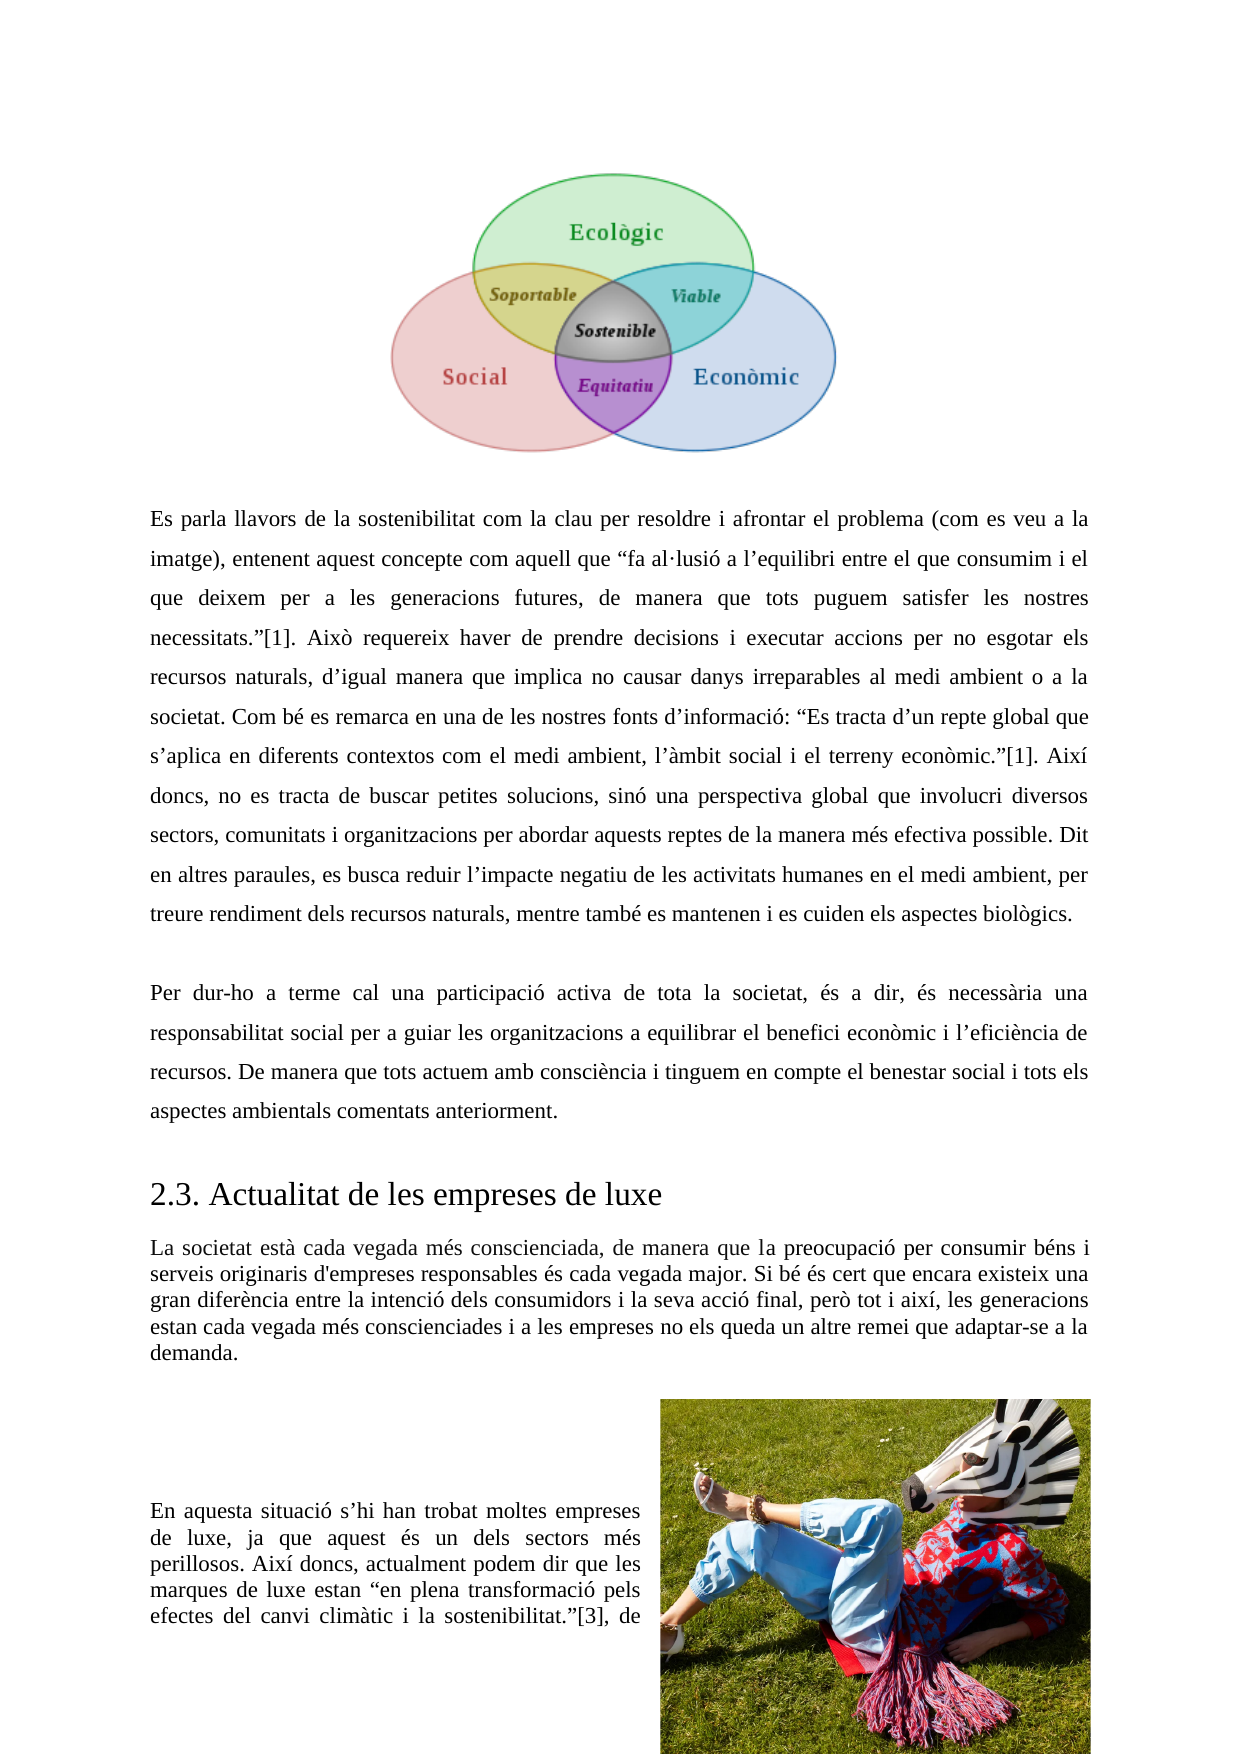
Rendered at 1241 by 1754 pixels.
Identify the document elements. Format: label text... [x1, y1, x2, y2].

picture [660, 1399, 1091, 1754]
picture [377, 168, 852, 460]
subtitle 2.3. Actualitat de les empreses de luxe [150, 1174, 1090, 1213]
text La societat està cada vegada més conscienciada, de manera que la preocupació per consumir béns i serveis originaris d'empreses responsables és cada vegada major. Si bé és cert que encara existeix una gran diferència entre la intenció dels consumidors i la seva acció final, però tot i així, les generacions estan cada vegada més conscienciades i a les empreses no els queda un altre remei que adaptar-se a la demanda. [150, 1234, 1090, 1365]
text Per dur-ho a terme cal una participació activa de tota la societat, és a dir, és necessària una responsabilitat social per a guiar les organitzacions a equilibrar el benefici econòmic i l’eficiència de recursos. De manera que tots actuem amb consciència i tinguem en compte el benestar social i tots els aspectes ambientals comentats anteriorment. [150, 979, 1090, 1124]
text Es parla llavors de la sostenibilitat com la clau per resoldre i afrontar el problema (com es veu a la imatge), entenent aquest concepte com aquell que “fa al·lusió a l’equilibri entre el que consumim i el que deixem per a les generacions futures, de manera que tots puguem satisfer les nostres necessitats.”[1]. Això requereix haver de prendre decisions i executar accions per no esgotar els recursos naturals, d’igual manera que implica no causar danys irreparables al medi ambient o a la societat. Com bé es remarca en una de les nostres fonts d’informació: “Es tracta d’un repte global que s’aplica en diferents contextos com el medi ambient, l’àmbit social i el terreny econòmic.”[1]. Així doncs, no es tracta de buscar petites solucions, sinó una perspectiva global que involucri diversos sectors, comunitats i organitzacions per abordar aquests reptes de la manera més efectiva possible. Dit en altres paraules, es busca reduir l’impacte negatiu de les activitats humanes en el medi ambient, per treure rendiment dels recursos naturals, mentre també es mantenen i es cuiden els aspectes biològics. [150, 505, 1090, 926]
